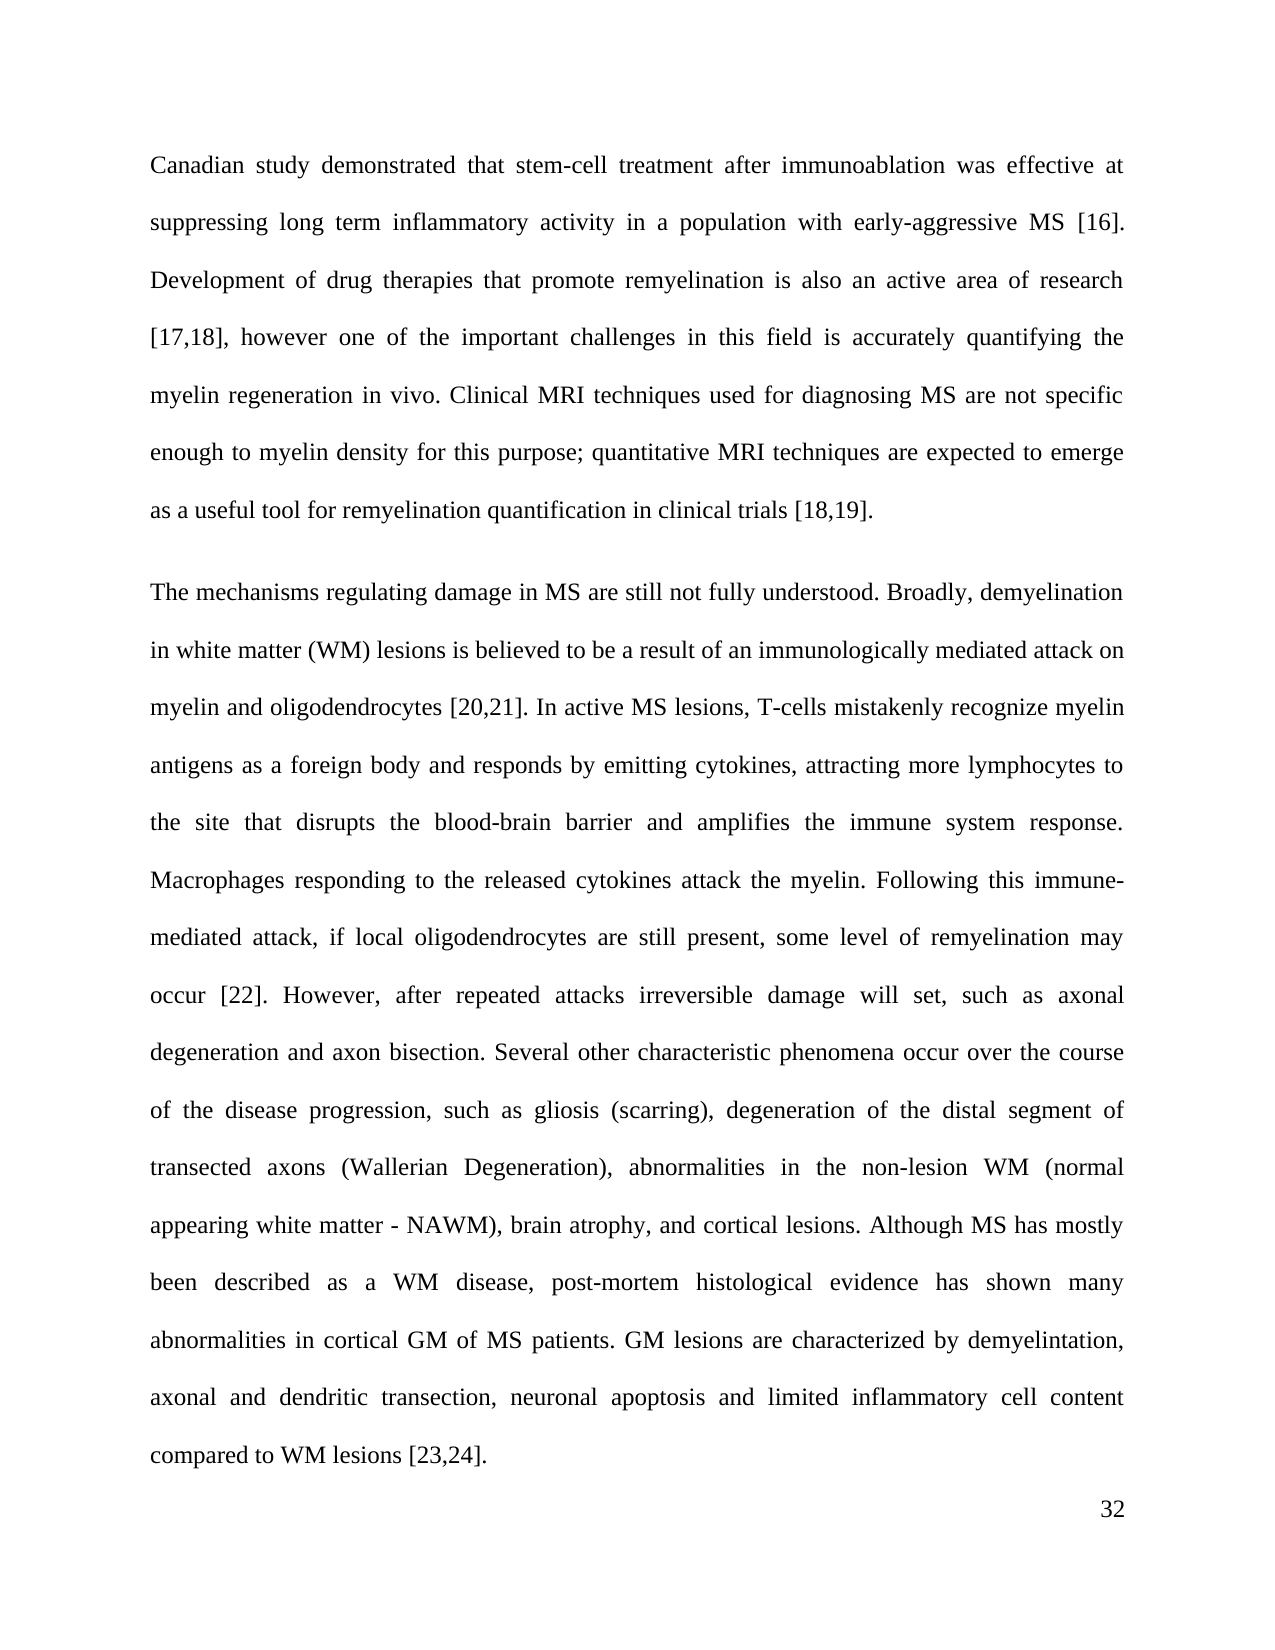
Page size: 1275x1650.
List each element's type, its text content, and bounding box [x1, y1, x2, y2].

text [150, 150, 1125, 524]
text The mechanisms regulating damage in MS are still not fully understood. Broadly, demyelination in white matter (WM) lesions is believed to be a result of an immunologically mediated attack on myelin and oligodendrocytes [20,21]. In active MS lesions, T-cells mistakenly recognize myelin antigens as a foreign body and responds by emitting cytokines, attracting more lymphocytes to the site that disrupts the blood-brain barrier and amplifies the immune system response. Macrophages responding to the released cytokines attack the myelin. Following this immune-mediated attack, if local oligodendrocytes are still present, some level of remyelination may occur [22]. However, after repeated attacks irreversible damage will set, such as axonal degeneration and axon bisection. Several other characteristic phenomena occur over the course of the disease progression, such as gliosis (scarring), degeneration of the distal segment of transected axons (Wallerian Degeneration), abnormalities in the non-lesion WM (normal appearing white matter - NAWM), brain atrophy, and cortical lesions. Although MS has mostly been described as a WM disease, post-mortem histological evidence has shown many abnormalities in cortical GM of MS patients. GM lesions are characterized by demyelintation, axonal and dendritic transection, neuronal apoptosis and limited inflammatory cell content compared to WM lesions [23,24]. [150, 577, 1125, 1469]
